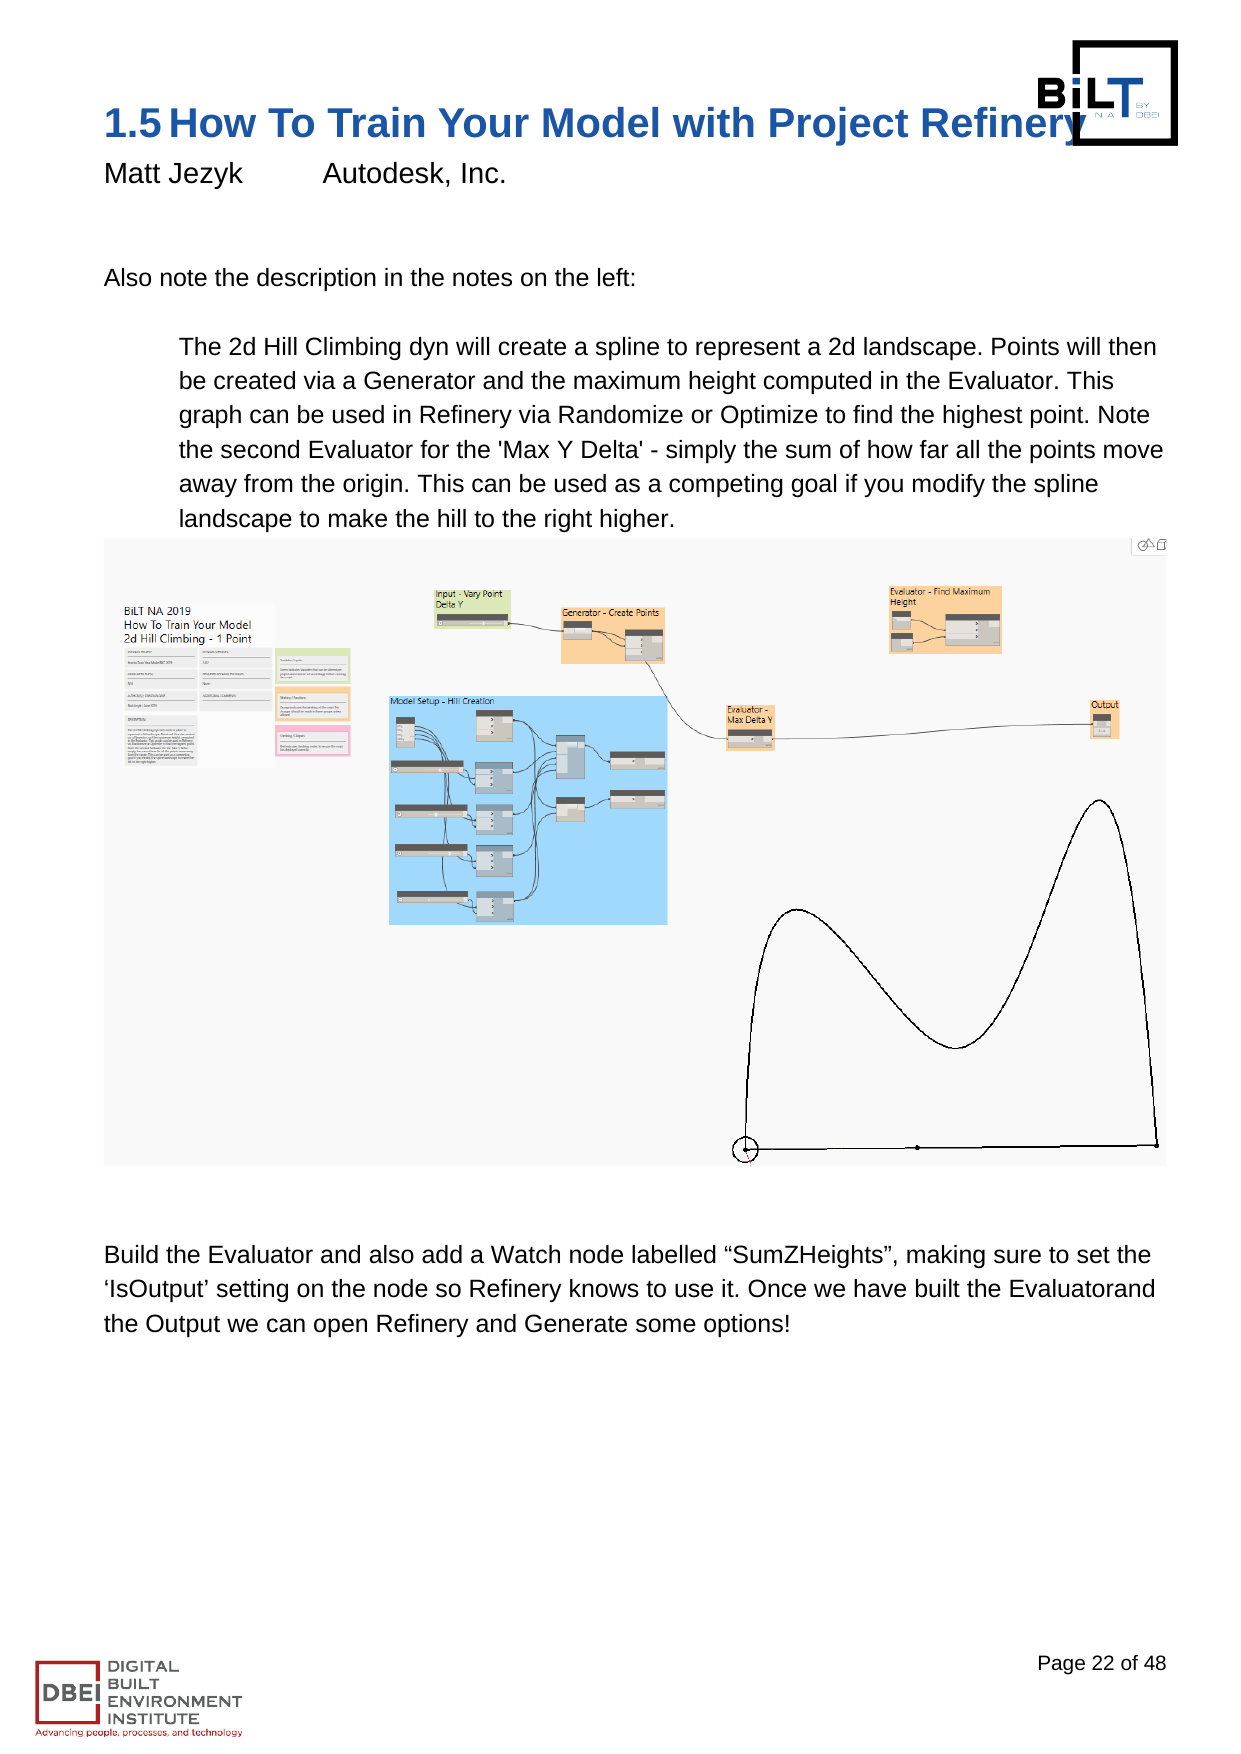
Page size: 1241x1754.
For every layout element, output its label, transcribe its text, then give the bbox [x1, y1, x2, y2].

text Also note the description in the notes on the left: [103, 262, 1167, 291]
picture [27, 1652, 243, 1740]
text Build the Evaluator and also add a Watch node labelled “SumZHeights”, making sure to set the ‘IsOutput’ setting on the node so Refinery knows to use it. Once we have built the Evaluatorand the Output we can open Refinery and Generate some options! [103, 1240, 1167, 1338]
picture [1031, 31, 1182, 154]
picture [103, 538, 1167, 1166]
text The 2d Hill Climbing dyn will create a spline to represent a 2d landscape. Points will then be created via a Generator and the maximum height computed in the Evaluator. This graph can be used in Refinery via Randomize or Optimize to find the highest point. Note the second Evaluator for the 'Max Y Delta' - simply the sum of how far all the points move away from the origin. This can be used as a competing goal if you modify the spline landscape to make the hill to the right higher. [178, 331, 1167, 533]
